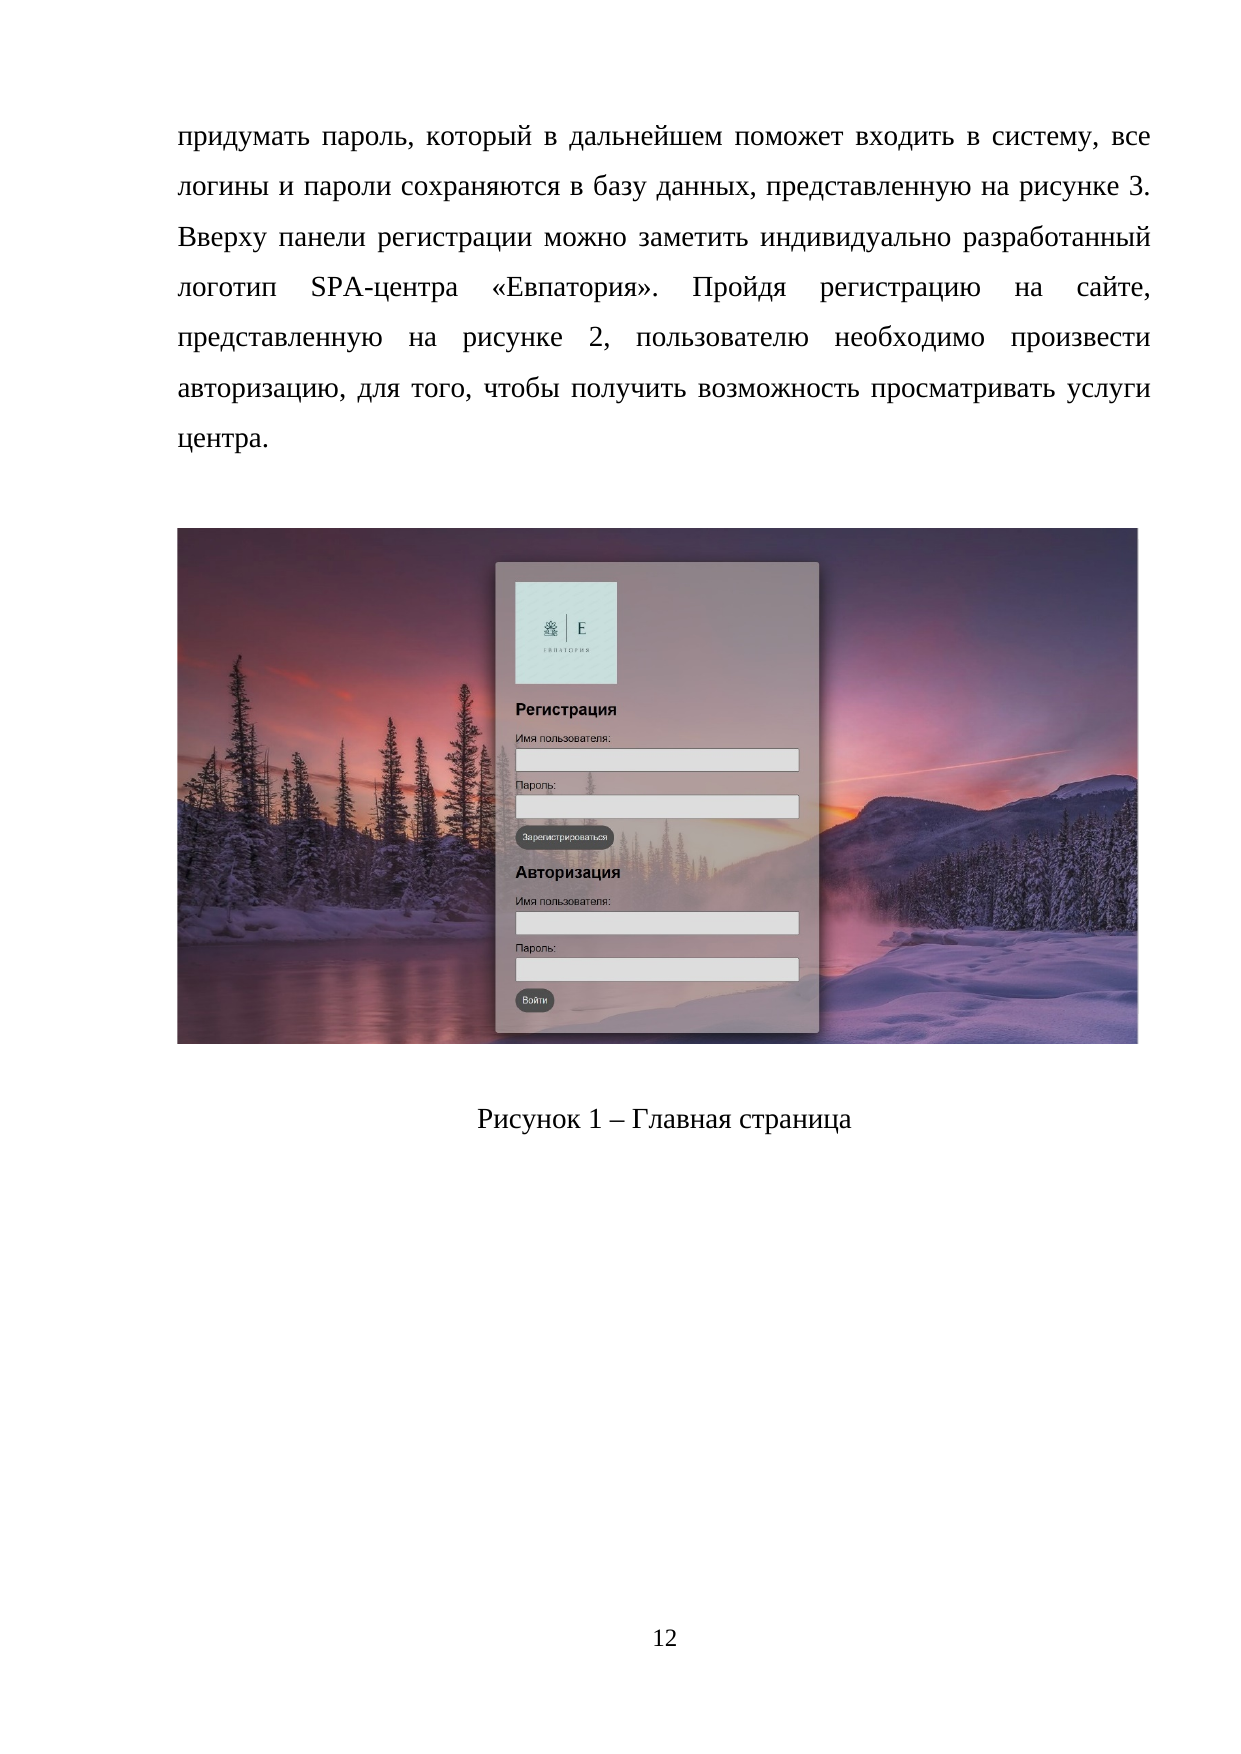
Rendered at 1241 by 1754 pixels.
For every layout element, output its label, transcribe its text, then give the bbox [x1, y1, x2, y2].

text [177, 118, 1152, 453]
picture [177, 528, 1139, 1044]
text Рисунок 1 – Главная страница [177, 1101, 1152, 1135]
